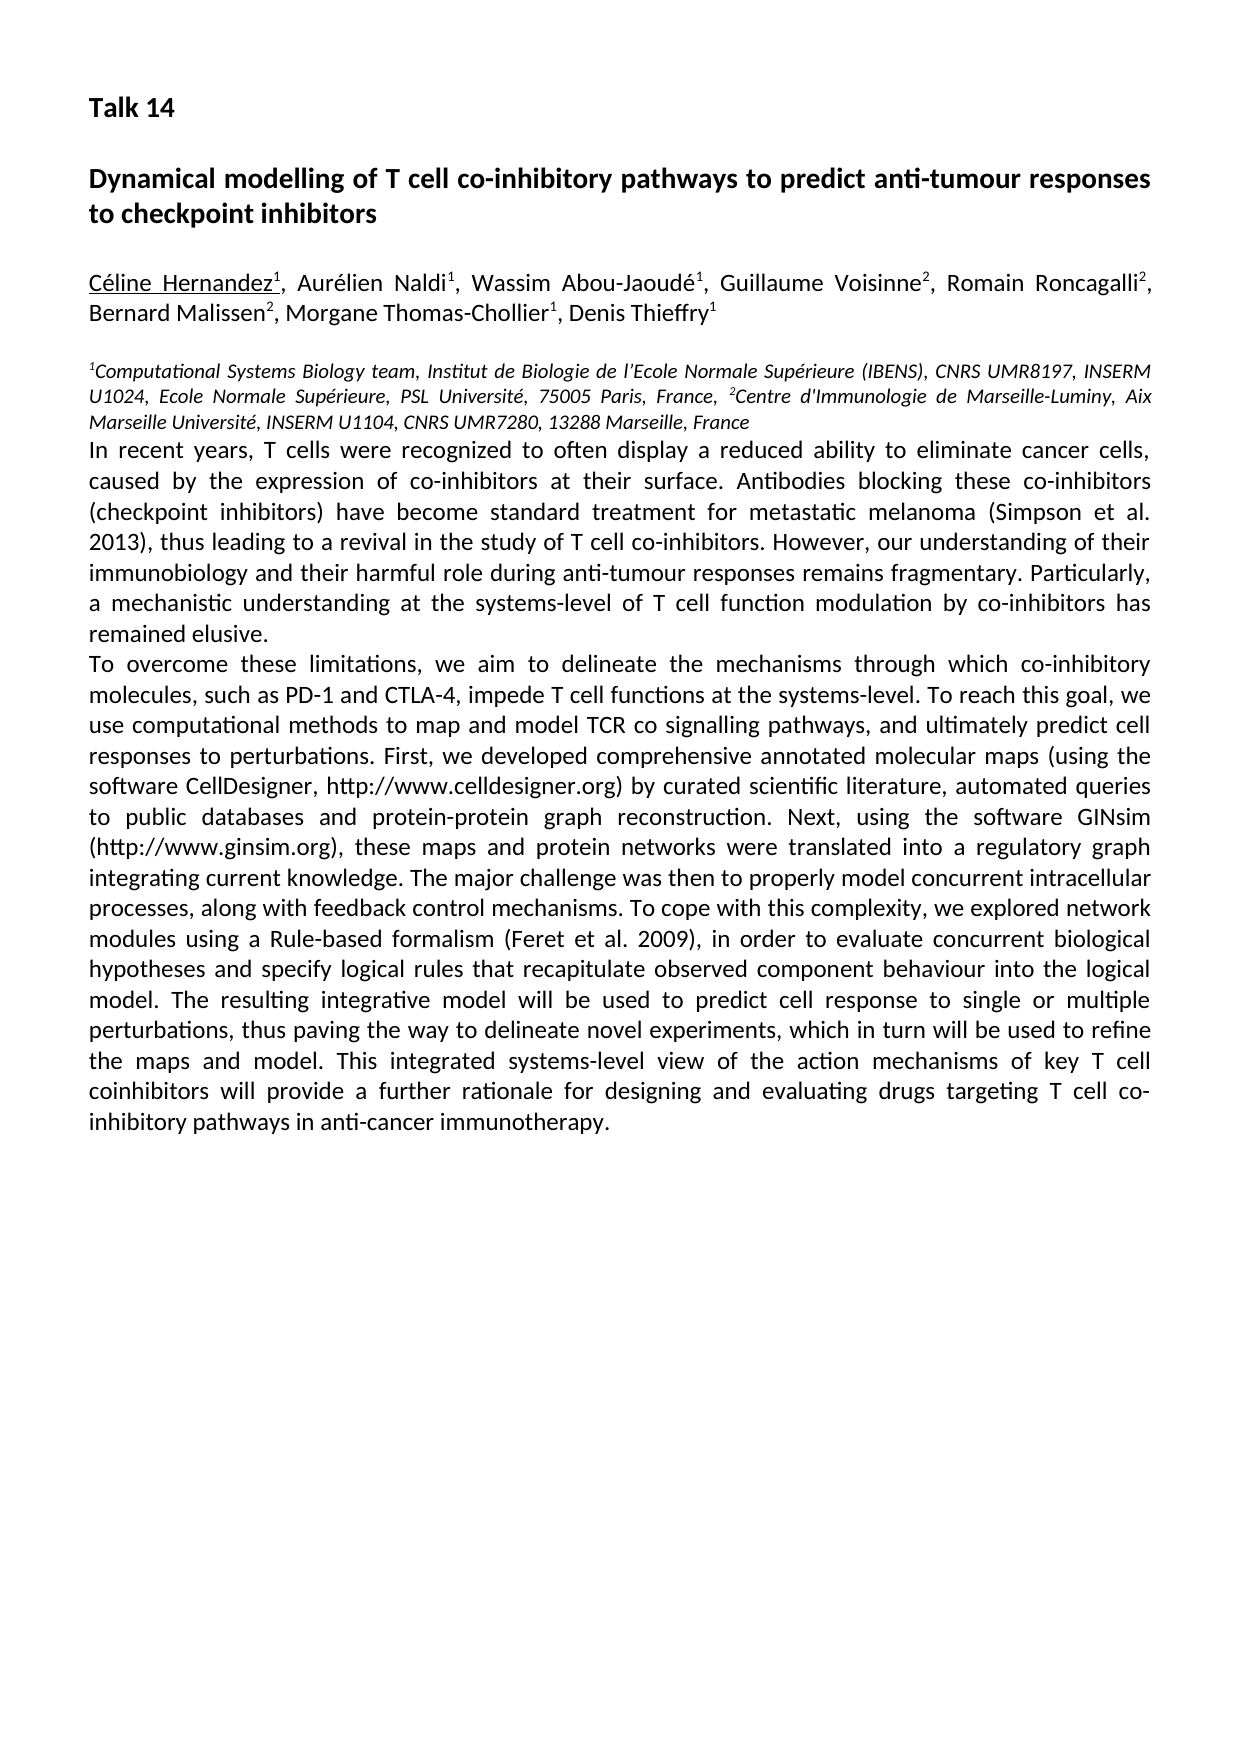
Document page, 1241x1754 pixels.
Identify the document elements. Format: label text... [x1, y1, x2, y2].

text Céline Hernandez1, Aurélien Naldi1, Wassim Abou-Jaoudé1, Guillaume Voisinne2, Romain Roncagalli2, Bernard Malissen2, Morgane Thomas-Chollier1, Denis Thieffry1 [89, 267, 1152, 328]
text Talk 14 [89, 89, 1123, 124]
text To overcome these limitations, we aim to delineate the mechanisms through which co-inhibitory molecules, such as PD-1 and CTLA-4, impede T cell functions at the systems-level. To reach this goal, we use computational methods to map and model TCR co signalling pathways, and ultimately predict cell responses to perturbations. First, we developed comprehensive annotated molecular maps (using the software CellDesigner, http://www.celldesigner.org) by curated scientific literature, automated queries to public databases and protein-protein graph reconstruction. Next, using the software GINsim (http://www.ginsim.org), these maps and protein networks were translated into a regulatory graph integrating current knowledge. The major challenge was then to properly model concurrent intracellular processes, along with feedback control mechanisms. To cope with this complexity, we explored network modules using a Rule-based formalism (Feret et al. 2009), in order to evaluate concurrent biological hypotheses and specify logical rules that recapitulate observed component behaviour into the logical model. The resulting integrative model will be used to predict cell response to single or multiple perturbations, thus paving the way to delineate novel experiments, which in turn will be used to refine the maps and model. This integrated systems-level view of the action mechanisms of key T cell coinhibitors will provide a further rationale for designing and evaluating drugs targeting T cell co-inhibitory pathways in anti-cancer immunotherapy. [89, 648, 1152, 1137]
text Dynamical modelling of T cell co-inhibitory pathways to predict anti-tumour responses to checkpoint inhibitors [89, 160, 1152, 231]
text 1Computational Systems Biology team, Institut de Biologie de l’Ecole Normale Supérieure (IBENS), CNRS UMR8197, INSERM U1024, Ecole Normale Supérieure, PSL Université, 75005 Paris, France, 2Centre d'Immunologie de Marseille-Luminy, Aix Marseille Université, INSERM U1104, CNRS UMR7280, 13288 Marseille, France [89, 358, 1152, 434]
text In recent years, T cells were recognized to often display a reduced ability to eliminate cancer cells, caused by the expression of co-inhibitors at their surface. Antibodies blocking these co-inhibitors (checkpoint inhibitors) have become standard treatment for metastatic melanoma (Simpson et al. 2013), thus leading to a revival in the study of T cell co-inhibitors. However, our understanding of their immunobiology and their harmful role during anti-tumour responses remains fragmentary. Particularly, a mechanistic understanding at the systems-level of T cell function modulation by co-inhibitors has remained elusive. [89, 434, 1152, 648]
